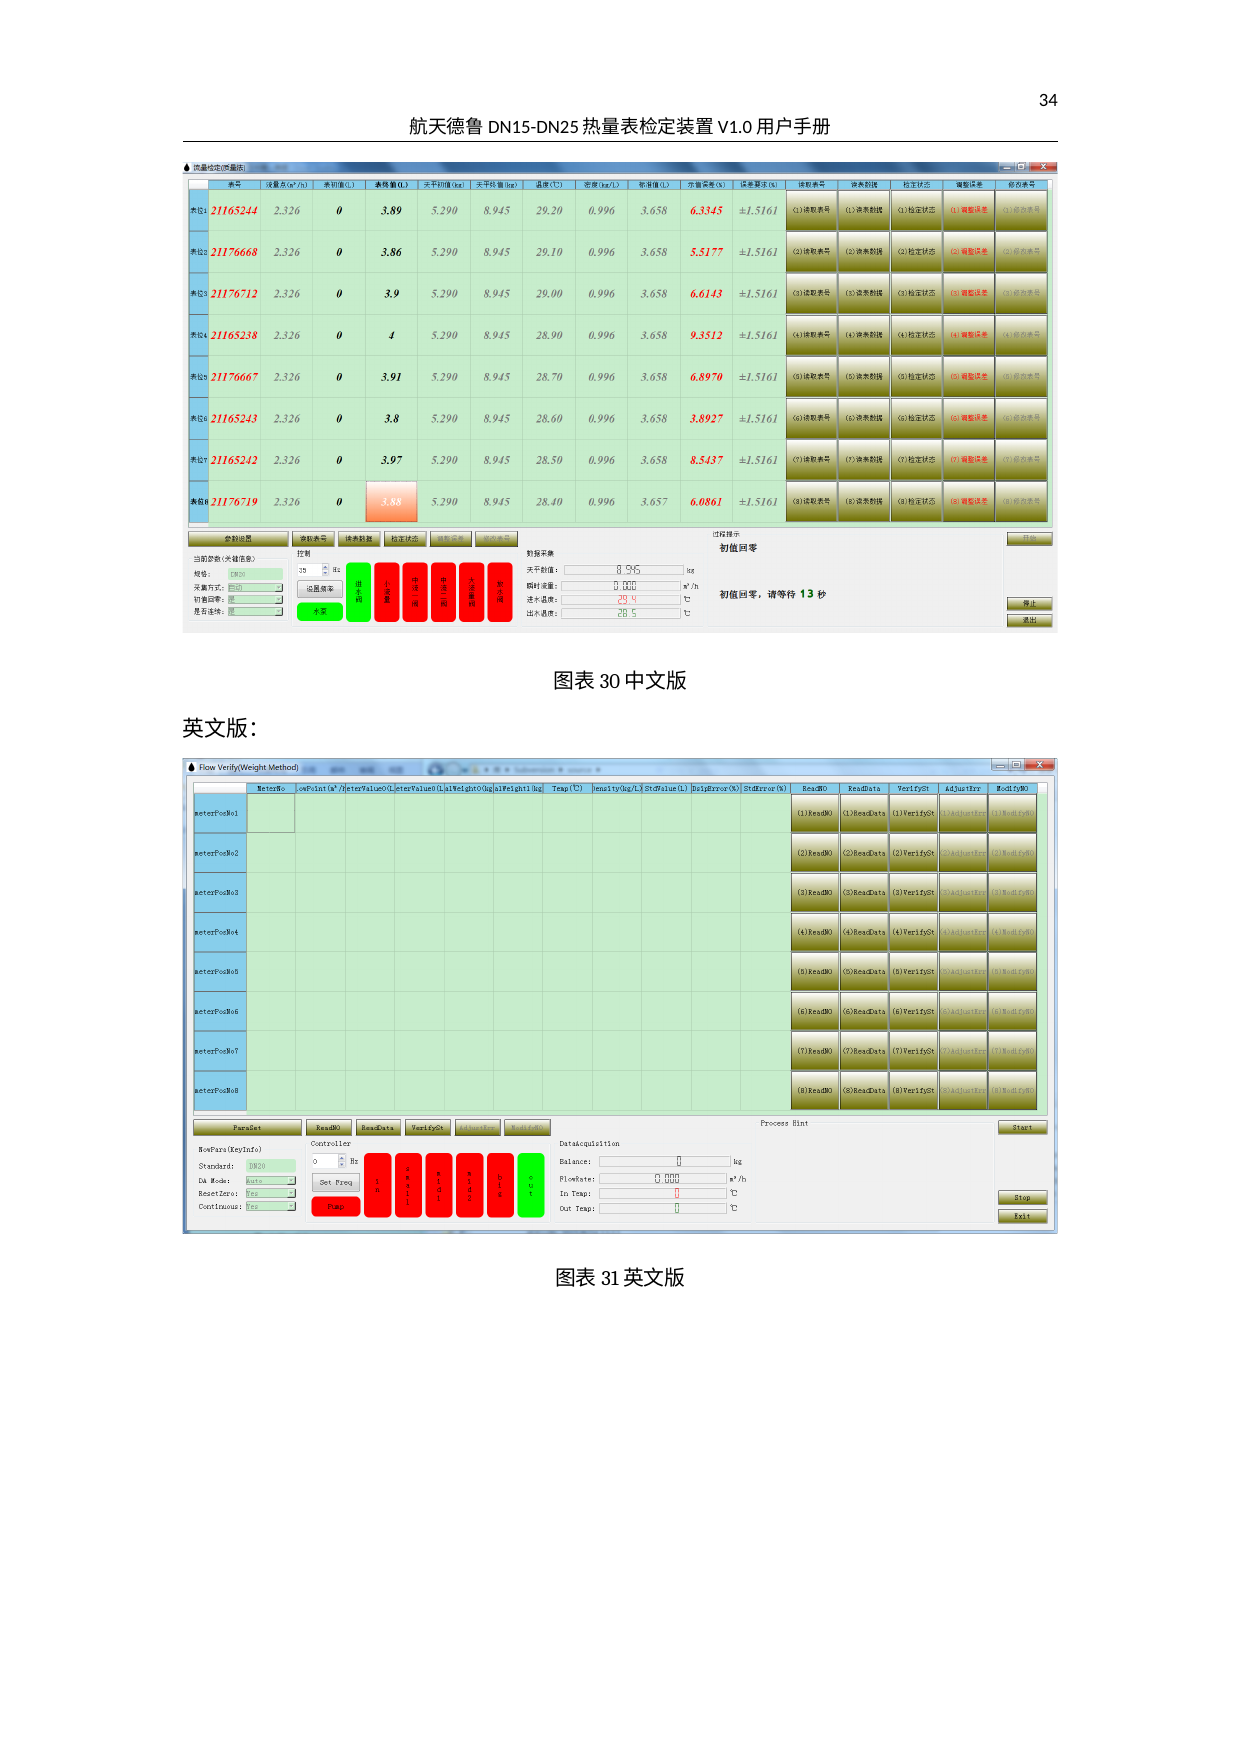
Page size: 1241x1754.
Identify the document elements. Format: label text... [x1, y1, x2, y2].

text 图表 31 英文版 [183, 1259, 1058, 1292]
picture [182, 162, 1058, 633]
text 图表 30 中文版 [183, 663, 1058, 695]
text 英文版： [183, 710, 1058, 743]
picture [182, 758, 1058, 1234]
